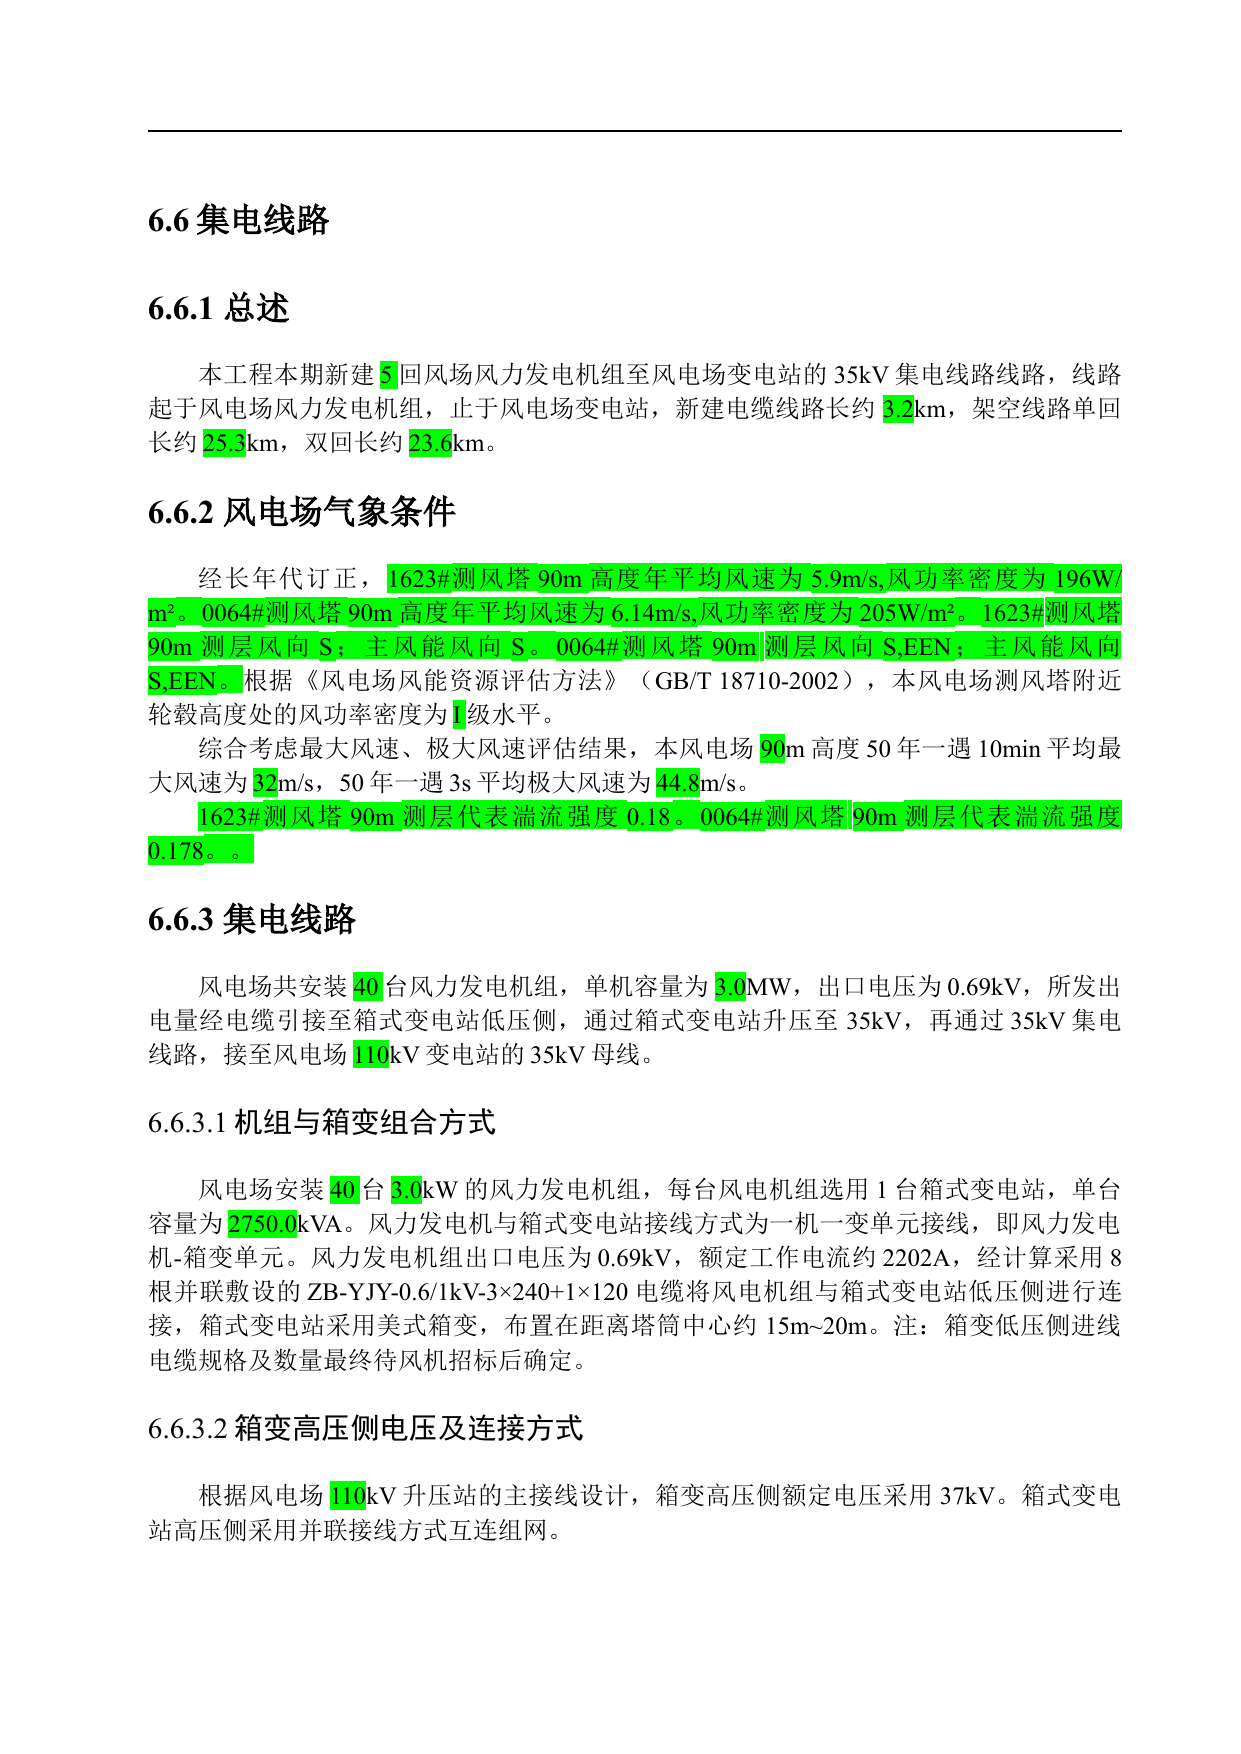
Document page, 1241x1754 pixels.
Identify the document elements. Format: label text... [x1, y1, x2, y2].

text 6.6.3 集电线路 [148, 883, 1122, 951]
text 根据风电场110kV升压站的主接线设计，箱变高压侧额定电压采用37kV。箱式变电站高压侧采用并联接线方式互连组网。 [148, 1478, 1122, 1546]
text 综合考虑最大风速、极大风速评估结果，本风电场90m高度50年一遇10min平均最大风速为32m/s，50年一遇3s平均极大风速为44.8m/s。 [148, 731, 1122, 799]
text 经长年代订正，1623#测风塔90m高度年平均风速为5.9m/s,风功率密度为196W/m²。0064#测风塔90m高度年平均风速为6.14m/s,风功率密度为205W/m²。1623#测风塔90m测层风向S；主风能风向S。0064#测风塔90m测层风向S,EEN；主风能风向S,EEN。根据《风电场风能资源评估方法》（GB/T 18710-2002），本风电场测风塔附近轮毂高度处的风功率密度为I级水平。 [148, 561, 1122, 731]
text 本工程本期新建5回风场风力发电机组至风电场变电站的35kV集电线路线路，线路起于风电场风力发电机组，止于风电场变电站，新建电缆线路长约3.2km，架空线路单回长约25.3km，双回长约23.6km。 [148, 357, 1122, 459]
text 6.6.3.2箱变高压侧电压及连接方式 [148, 1393, 1122, 1461]
text 风电场共安装40台风力发电机组，单机容量为3.0MW，出口电压为0.69kV，所发出电量经电缆引接至箱式变电站低压侧，通过箱式变电站升压至35kV，再通过35kV集电线路，接至风电场110kV变电站的35kV母线。 [148, 968, 1122, 1070]
text 6.6.3.1机组与箱变组合方式 [148, 1087, 1122, 1155]
text 6.6.2 风电场气象条件 [148, 476, 1122, 544]
text 6.6集电线路 [148, 198, 1122, 238]
text 风电场安装40台3.0kW的风力发电机组，每台风电机组选用1台箱式变电站，单台容量为2750.0kVA。风力发电机与箱式变电站接线方式为一机一变单元接线，即风力发电机-箱变单元。风力发电机组出口电压为0.69kV，额定工作电流约2202A，经计算采用8根并联敷设的ZB-YJY-0.6/1kV-3×240+1×120电缆将风电机组与箱式变电站低压侧进行连接，箱式变电站采用美式箱变，布置在距离塔筒中心约15m~20m。注：箱变低压侧进线电缆规格及数量最终待风机招标后确定。 [148, 1172, 1122, 1376]
text 1623#测风塔90m测层代表湍流强度0.18。0064#测风塔90m测层代表湍流强度0.178。。 [148, 799, 1122, 867]
text 6.6.1 总述 [148, 272, 1122, 340]
